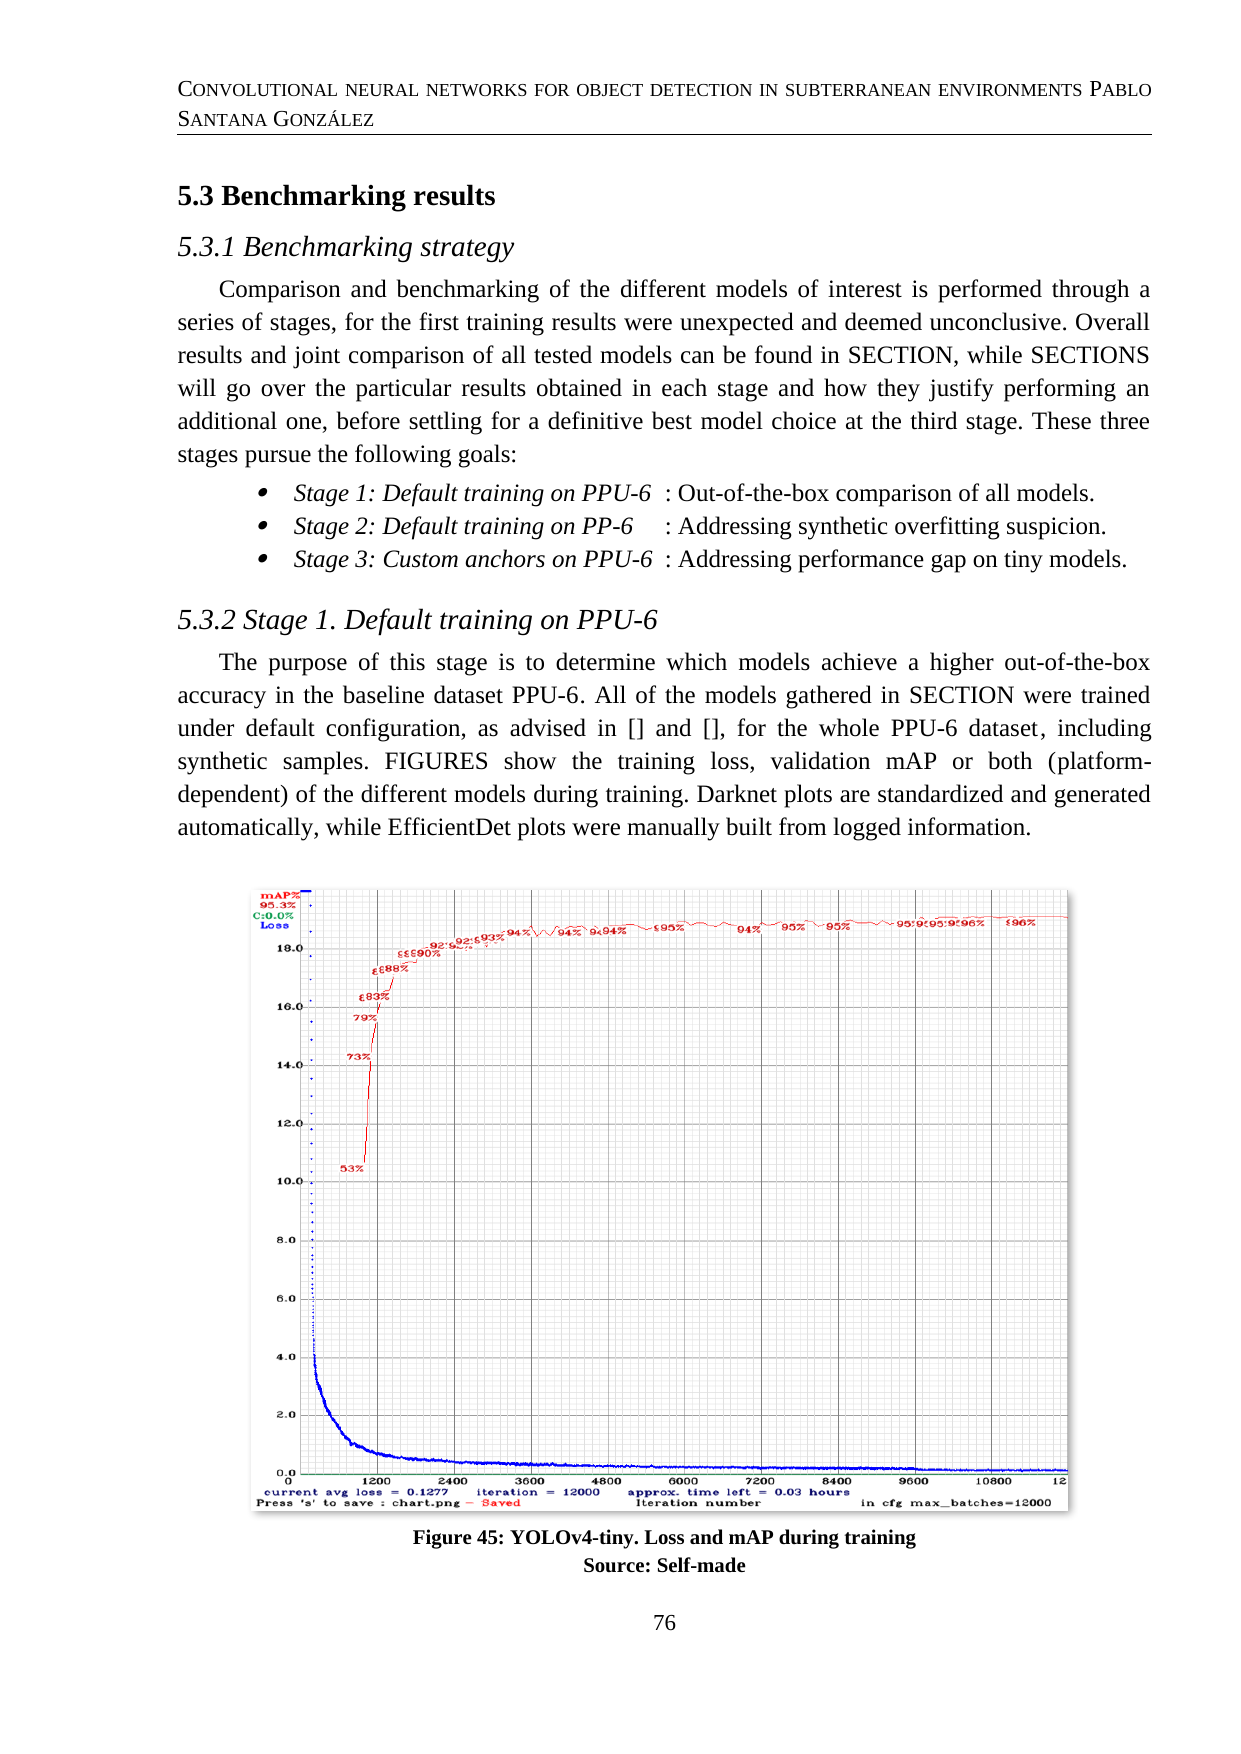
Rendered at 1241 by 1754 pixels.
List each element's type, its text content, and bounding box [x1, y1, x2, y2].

list Stage 1: Default training on PPU-6 : Out-of-the-box comparison of all models. [256, 478, 1152, 507]
picture [251, 890, 1068, 1511]
subtitle Benchmarking results [177, 178, 1152, 211]
text Comparison and benchmarking of the different models of interest is performed through a series of stages, for the first training results were unexpected and deemed unconclusive. Overall results and joint comparison of all tested models can be found in SECTION, while SECTIONS will go over the particular results obtained in each stage and how they justify performing an additional one, before settling for a definitive best model choice at the third stage. These three stages pursue the following goals: [177, 274, 1152, 467]
text Source: Self-made [177, 1553, 1152, 1577]
subtitle Stage 1. Default training on PPU-6 [177, 602, 1152, 636]
list Stage 3: Custom anchors on PPU-6 : Addressing performance gap on tiny models. [256, 544, 1152, 573]
subtitle Benchmarking strategy [177, 229, 1152, 262]
list Stage 2: Default training on PP-6 : Addressing synthetic overfitting suspicion. [256, 511, 1152, 540]
text The purpose of this stage is to determine which models achieve a higher out-of-the-box accuracy in the baseline dataset PPU-6. All of the models gathered in SECTION were trained under default configuration, as advised in [] and [], for the whole PPU-6 dataset, including synthetic samples. FIGURES show the training loss, validation mAP or both (platform-dependent) of the different models during training. Darknet plots are standardized and generated automatically, while EfficientDet plots were manually built from logged information. [177, 647, 1152, 841]
